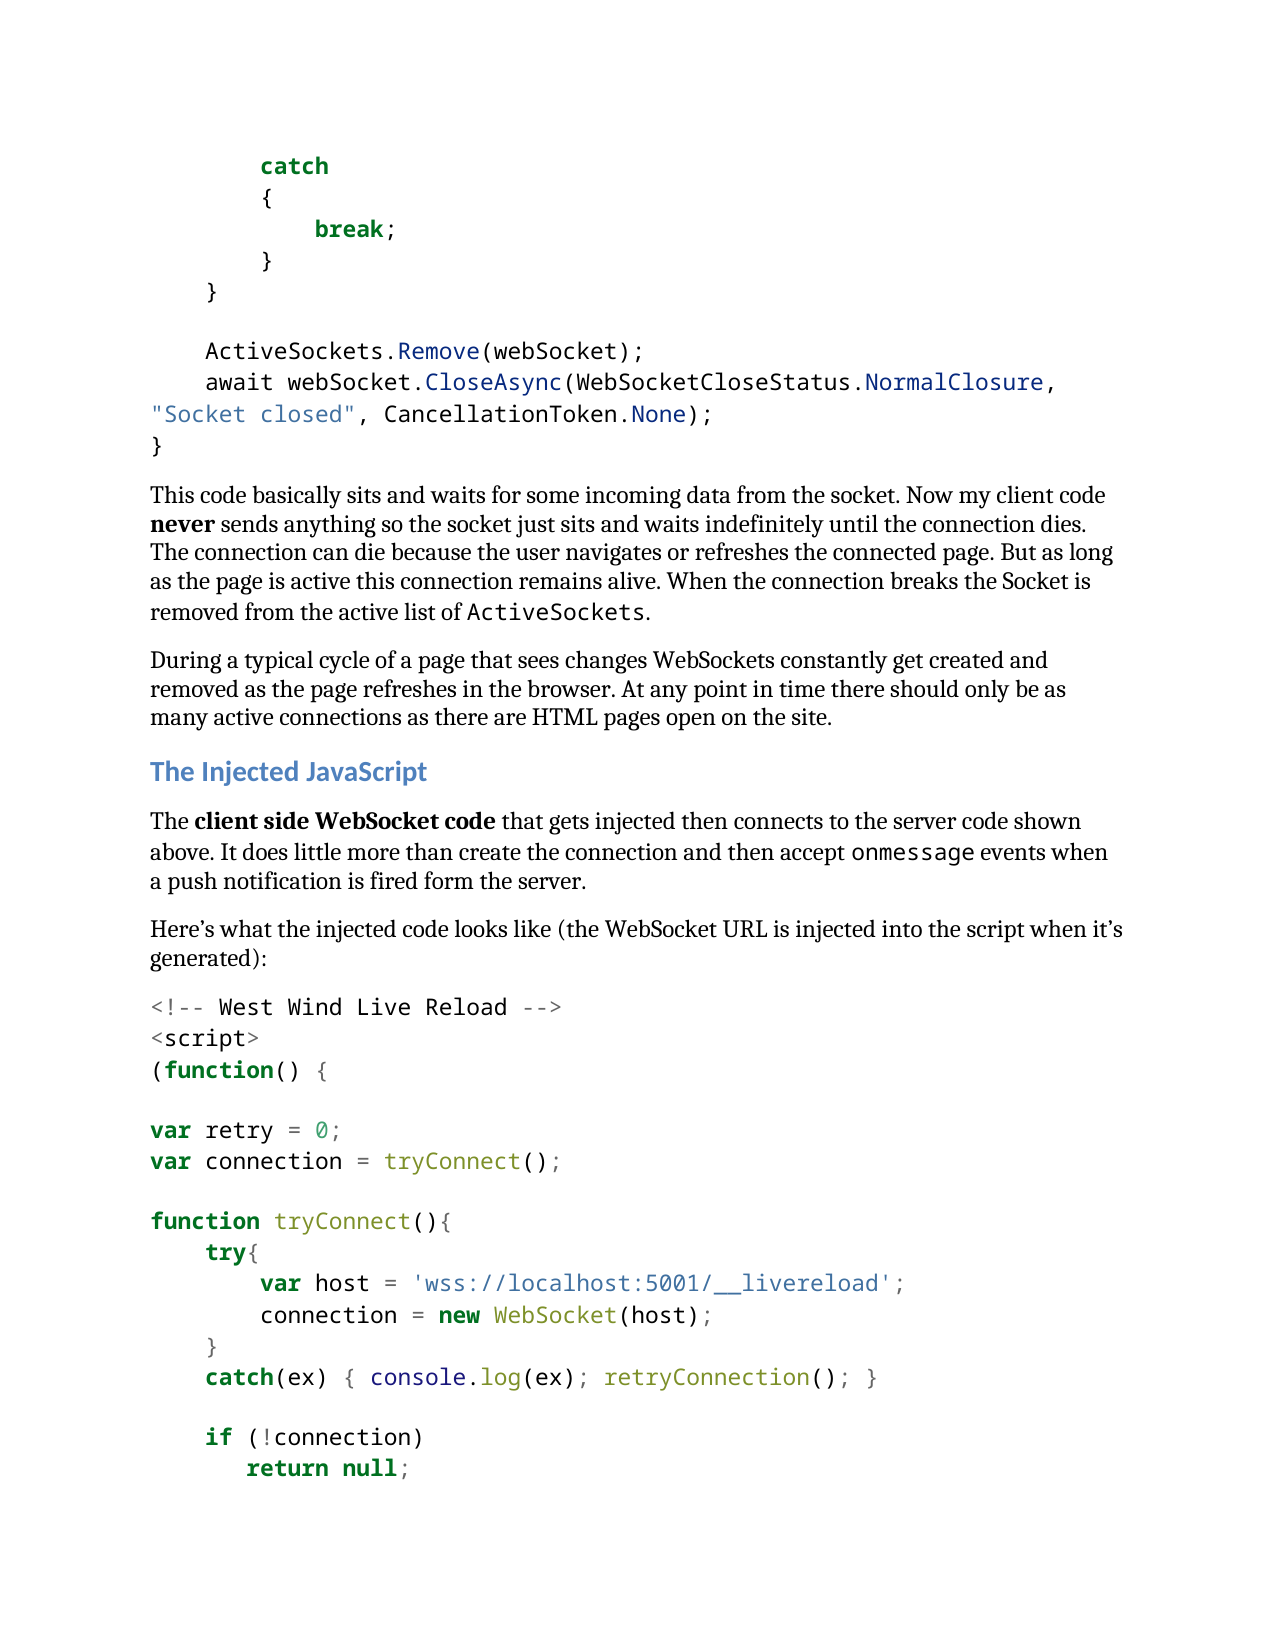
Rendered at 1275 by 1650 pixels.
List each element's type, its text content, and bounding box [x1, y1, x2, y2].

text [150, 150, 1125, 460]
text During a typical cycle of a page that sees changes WebSockets constantly get created and removed as the page refreshes in the browser. At any point in time there should only be as many active connections as there are HTML pages open on the site. [150, 646, 1125, 732]
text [150, 991, 1125, 1483]
text The client side WebSocket code that gets injected then connects to the server code shown above. It does little more than create the connection and then accept onmessage events when a push notification is fired form the server. [150, 807, 1125, 896]
text This code basically sits and waits for some incoming data from the socket. Now my client code never sends anything so the socket just sits and waits indefinitely until the connection dies. The connection can die because the user navigates or refreshes the connected page. But as long as the page is active this connection remains alive. When the connection breaks the Socket is removed from the active list of ActiveSockets. [150, 481, 1125, 627]
subtitle The Injected JavaScript [150, 753, 1125, 788]
text Here’s what the injected code looks like (the WebSocket URL is injected into the script when it’s generated): [150, 915, 1125, 972]
